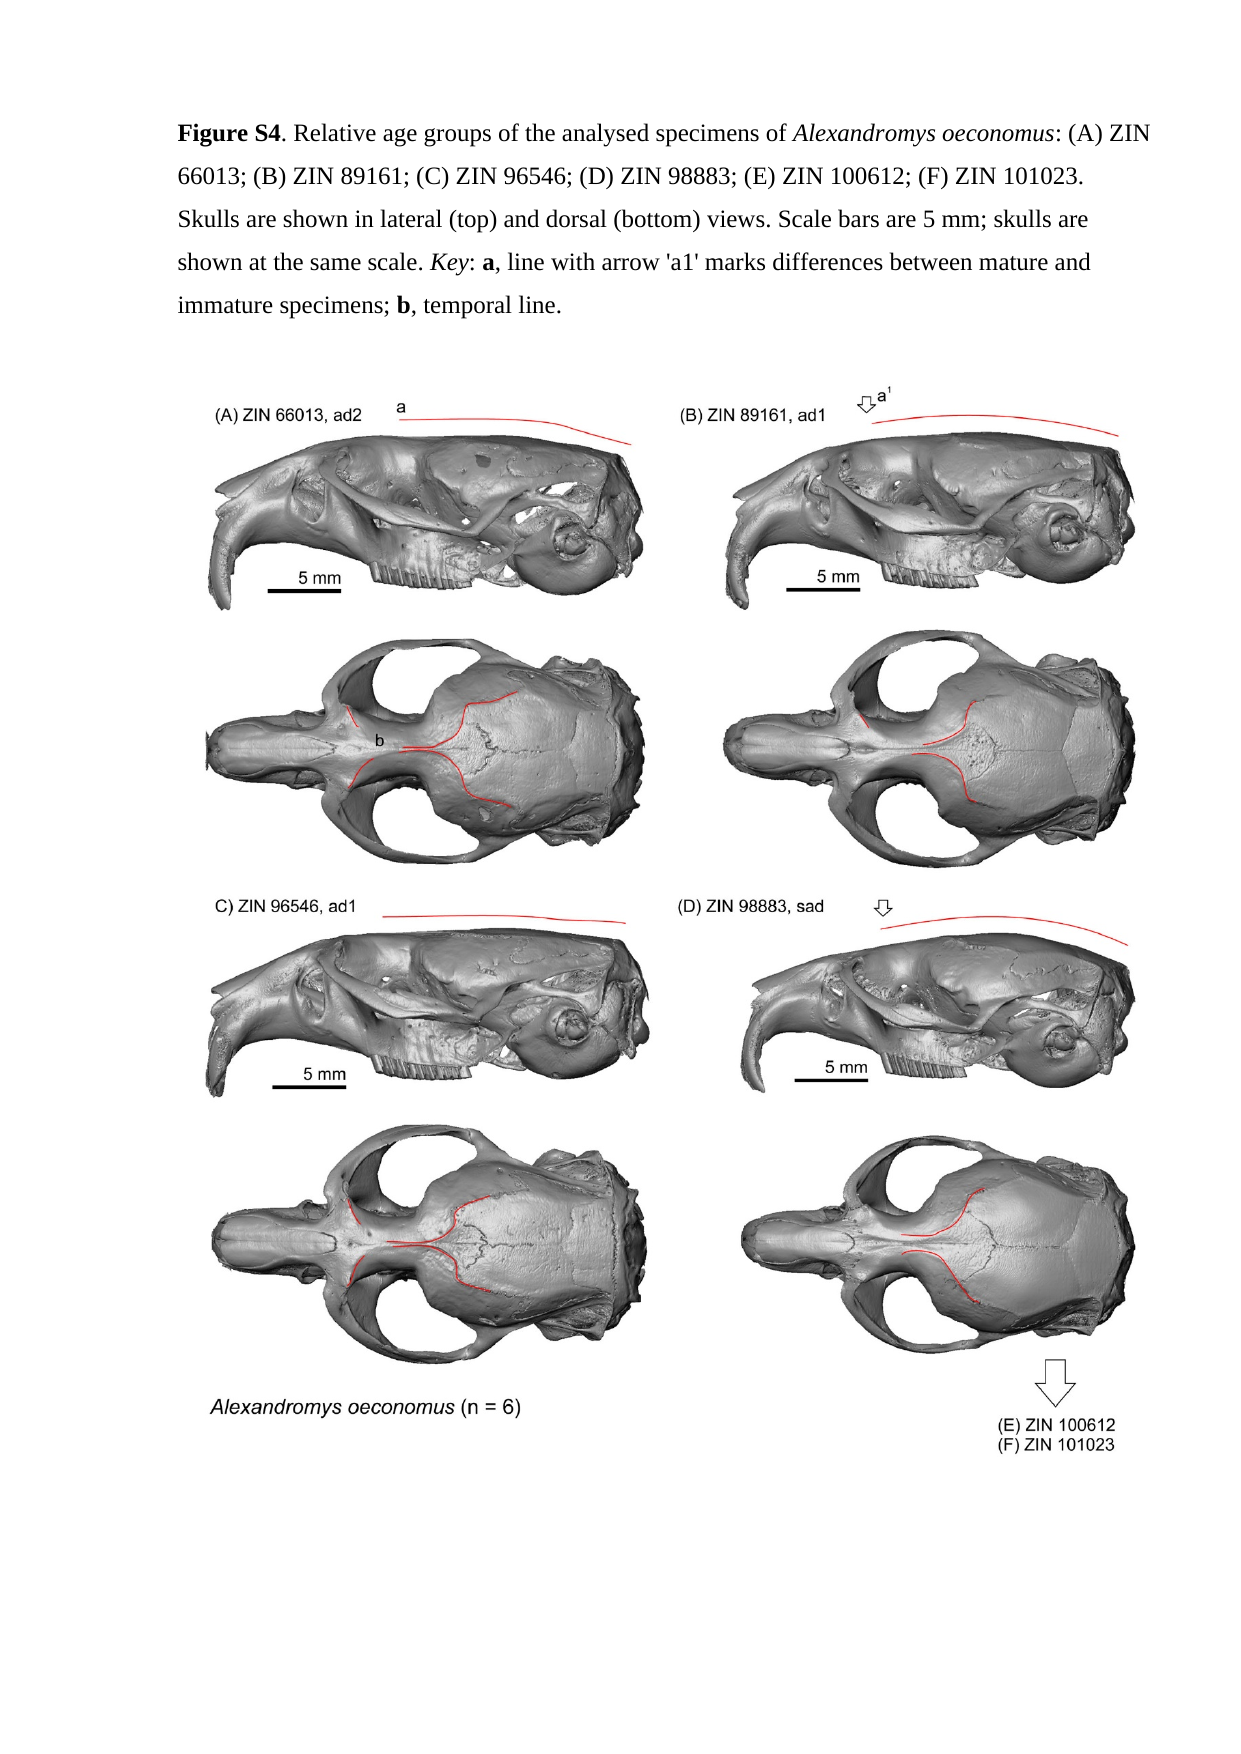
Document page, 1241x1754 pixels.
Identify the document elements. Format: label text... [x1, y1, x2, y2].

picture [177, 376, 1151, 1462]
text Figure S4. Relative age groups of the analysed specimens of Alexandromys oeconomus: (A) ZIN 66013; (B) ZIN 89161; (C) ZIN 96546; (D) ZIN 98883; (E) ZIN 100612; (F) ZIN 101023. [177, 118, 1152, 190]
text Skulls are shown in lateral (top) and dorsal (bottom) views. Scale bars are 5 mm; skulls are shown at the same scale. Key: a, line with arrow 'a1' marks differences between mature and immature specimens; b, temporal line. [177, 204, 1152, 319]
